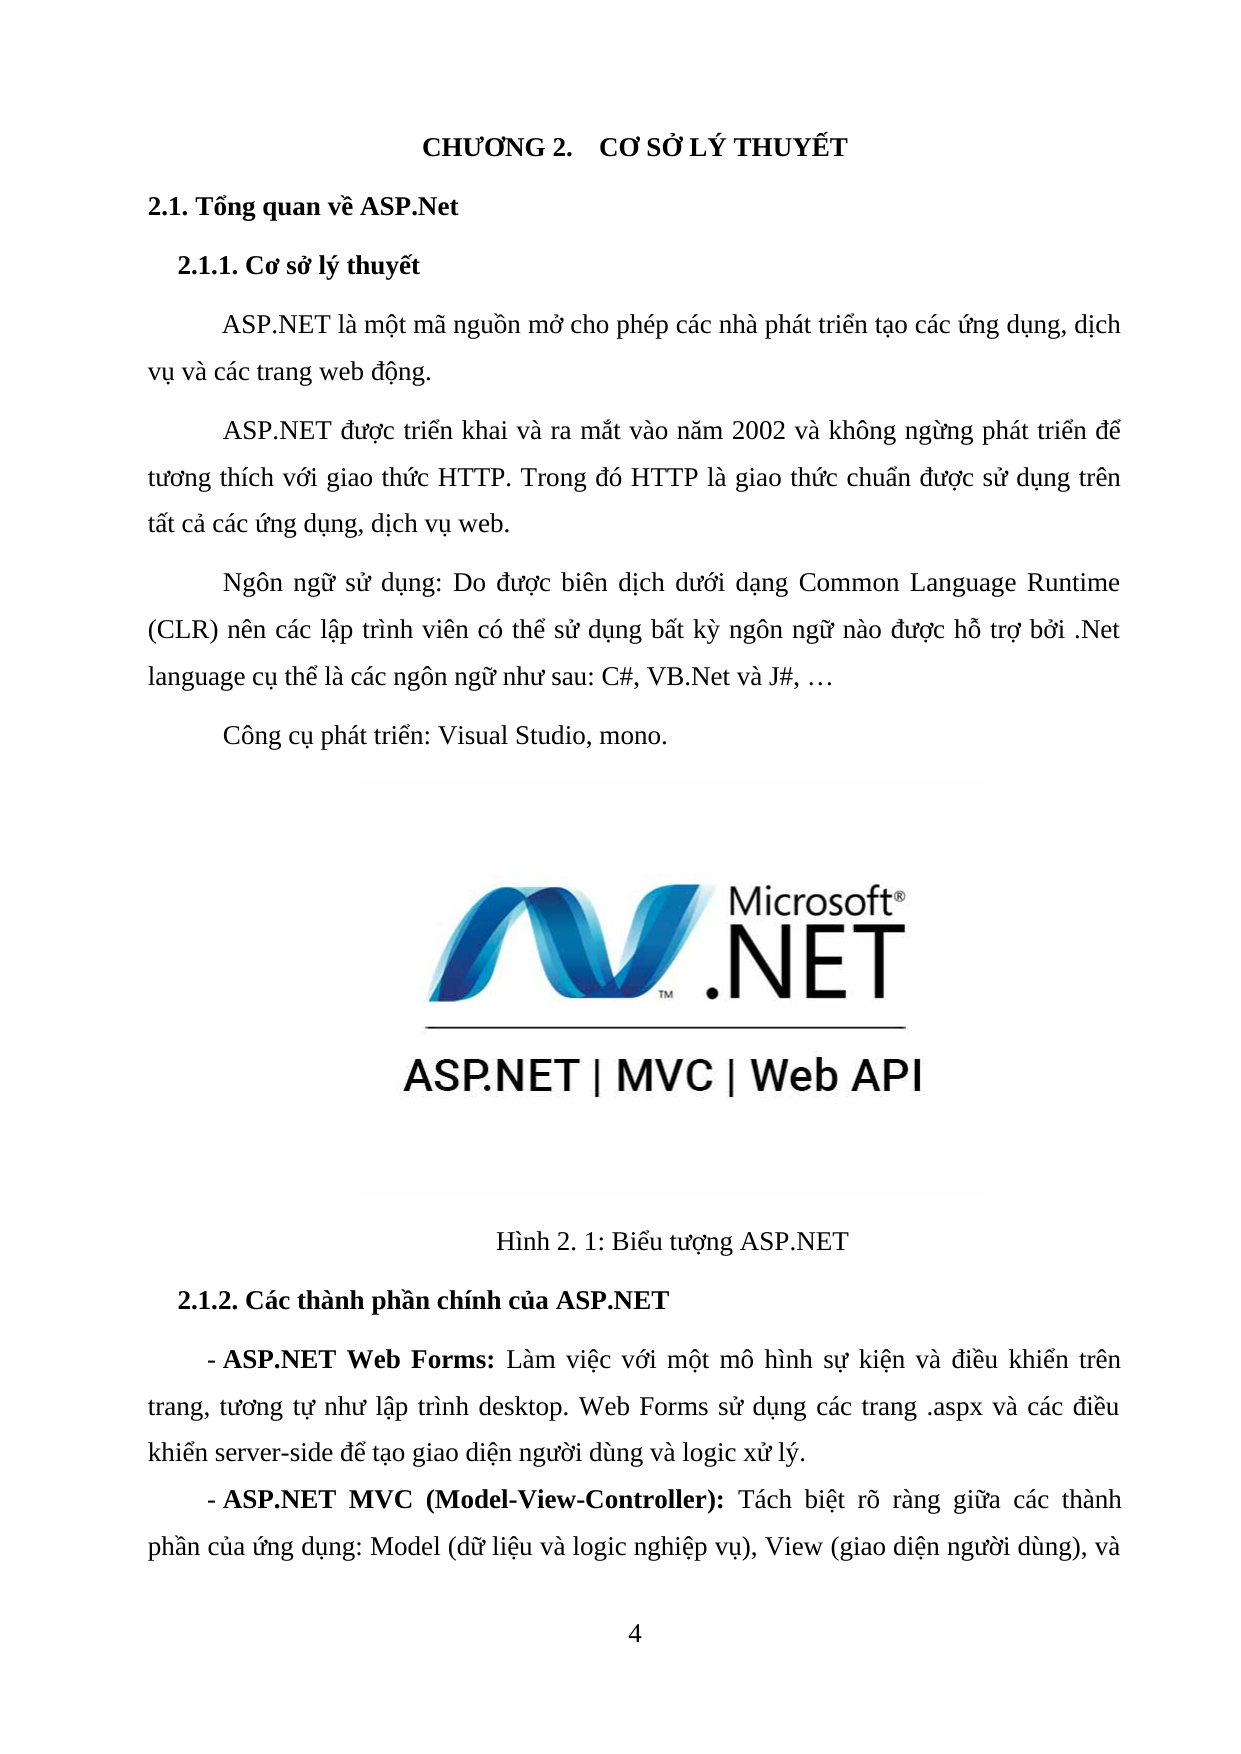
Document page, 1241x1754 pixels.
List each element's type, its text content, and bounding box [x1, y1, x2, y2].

picture [357, 778, 987, 1197]
subtitle Tổng quan về ASP.Net [148, 190, 1122, 221]
text Ngôn ngữ sử dụng: Do được biên dịch dưới dạng Common Language Runtime (CLR) nên các lập trình viên có thể sử dụng bất kỳ ngôn ngữ nào được hỗ trợ bởi .Net language cụ thể là các ngôn ngữ như sau: C#, VB.Net và J#, … [148, 566, 1122, 691]
text Hình 2. 1: Biểu tượng ASP.NET [148, 1225, 1122, 1256]
list ASP.NET Web Forms: Làm việc với một mô hình sự kiện và điều khiển trên trang, tương tự như lập trình desktop. Web Forms sử dụng các trang .aspx và các điều khiển server-side để tạo giao diện người dùng và logic xử lý. [148, 1343, 1122, 1468]
subtitle CƠ SỞ LÝ THUYẾT [148, 131, 1122, 162]
subtitle Cơ sở lý thuyết [177, 249, 1122, 280]
subtitle Các thành phần chính của ASP.NET [177, 1284, 1122, 1315]
text Công cụ phát triển: Visual Studio, mono. [148, 719, 1122, 750]
text ASP.NET là một mã nguồn mở cho phép các nhà phát triển tạo các ứng dụng, dịch vụ và các trang web động. [148, 308, 1122, 386]
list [148, 1483, 1122, 1561]
text ASP.NET được triển khai và ra mắt vào năm 2002 và không ngừng phát triển để tương thích với giao thức HTTP. Trong đó HTTP là giao thức chuẩn được sử dụng trên tất cả các ứng dụng, dịch vụ web. [148, 414, 1122, 538]
